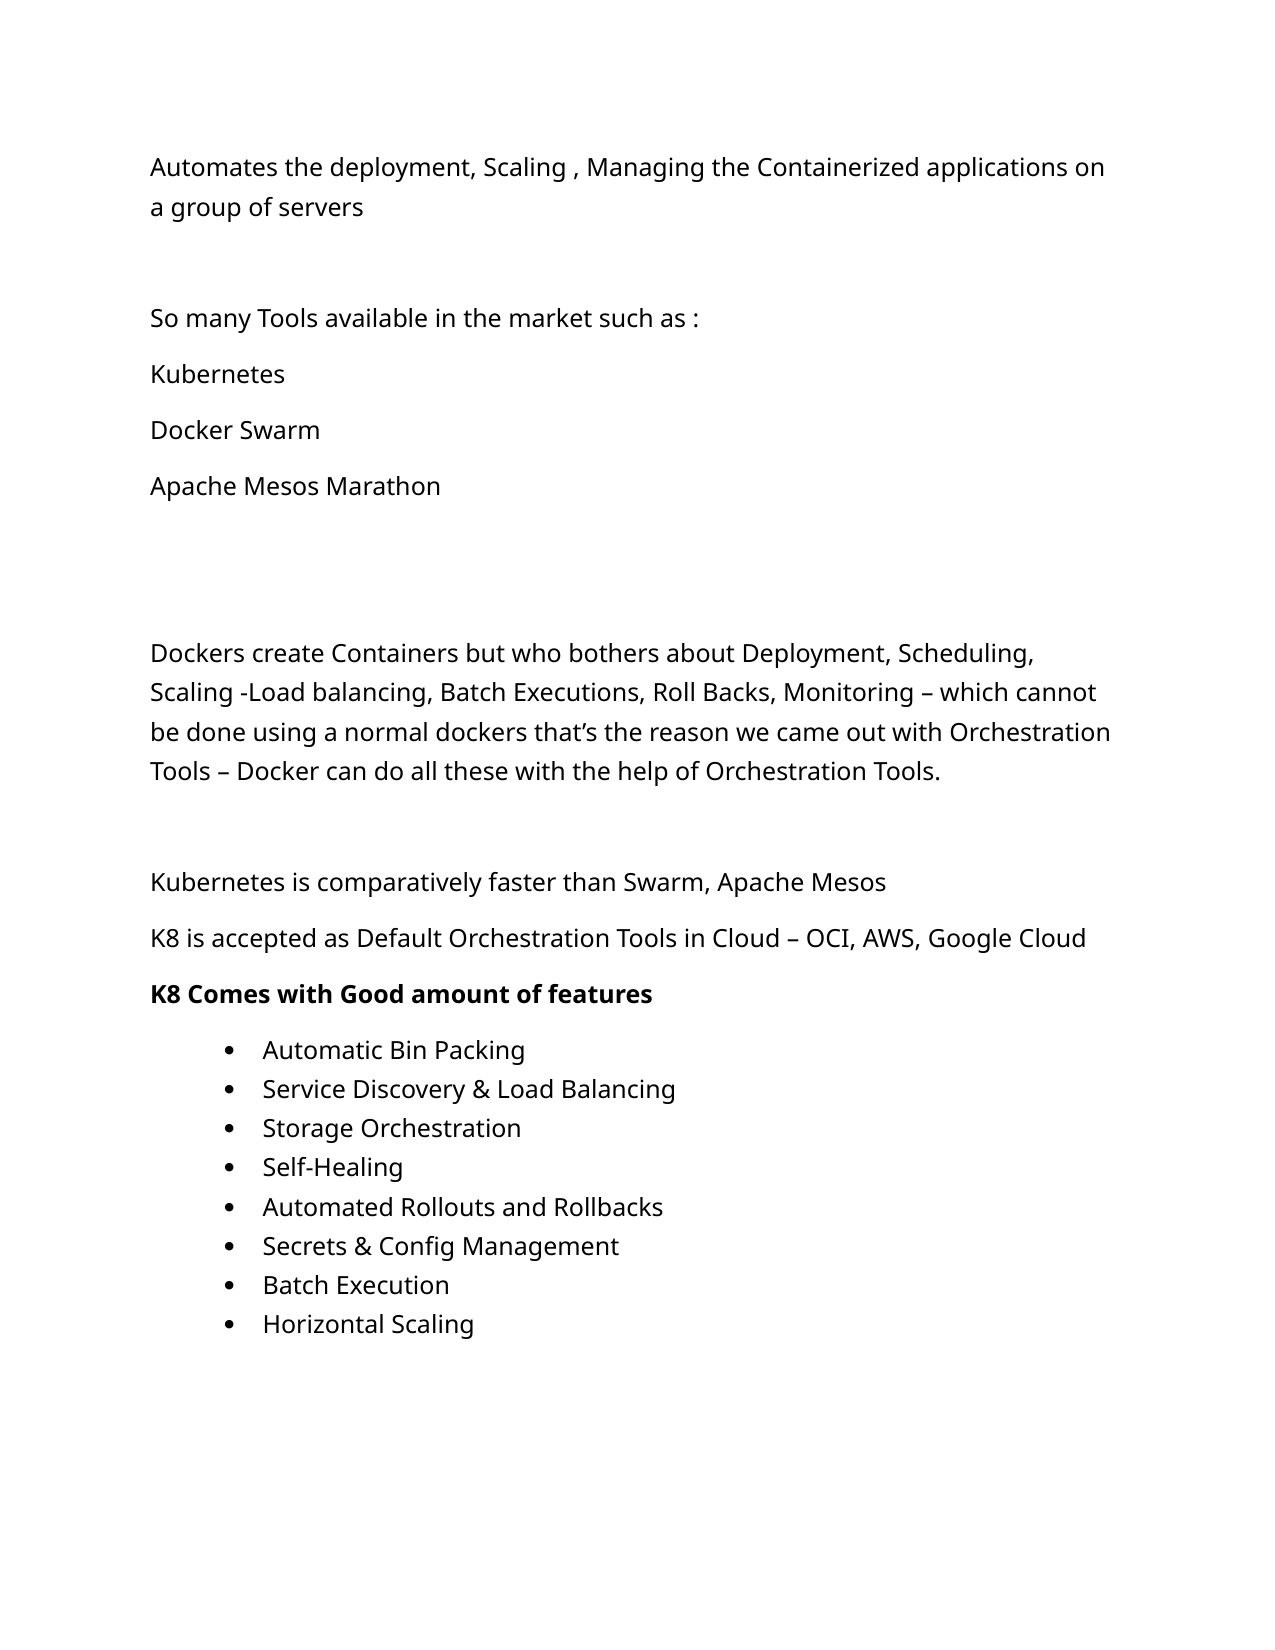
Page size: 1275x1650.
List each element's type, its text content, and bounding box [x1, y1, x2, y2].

text K8 is accepted as Default Orchestration Tools in Cloud – OCI, AWS, Google Cloud [150, 921, 1125, 955]
text So many Tools available in the market such as : [150, 301, 1125, 335]
text Docker Swarm [150, 412, 1125, 447]
text Apache Mesos Marathon [150, 468, 1125, 502]
list Batch Execution [225, 1267, 1125, 1302]
text Kubernetes [150, 357, 1125, 391]
text Dockers create Containers but who bothers about Deployment, Scheduling, Scaling -Load balancing, Batch Executions, Roll Backs, Monitoring – which cannot be done using a normal dockers that’s the reason we came out with Orchestration Tools – Docker can do all these with the help of Orchestration Tools. [150, 636, 1125, 787]
list Service Discovery & Load Balancing [225, 1072, 1125, 1106]
text Kubernetes is comparatively faster than Swarm, Apache Mesos [150, 865, 1125, 899]
list Automatic Bin Packing [225, 1032, 1125, 1067]
list Self-Healing [225, 1150, 1125, 1184]
list Automated Rollouts and Rollbacks [225, 1189, 1125, 1223]
text Automates the deployment, Scaling , Managing the Containerized applications on a group of servers [150, 150, 1125, 223]
text K8 Comes with Good amount of features [150, 977, 1125, 1011]
list Secrets & Config Management [225, 1228, 1125, 1262]
list Storage Orchestration [225, 1111, 1125, 1145]
list Horizontal Scaling [225, 1307, 1125, 1341]
